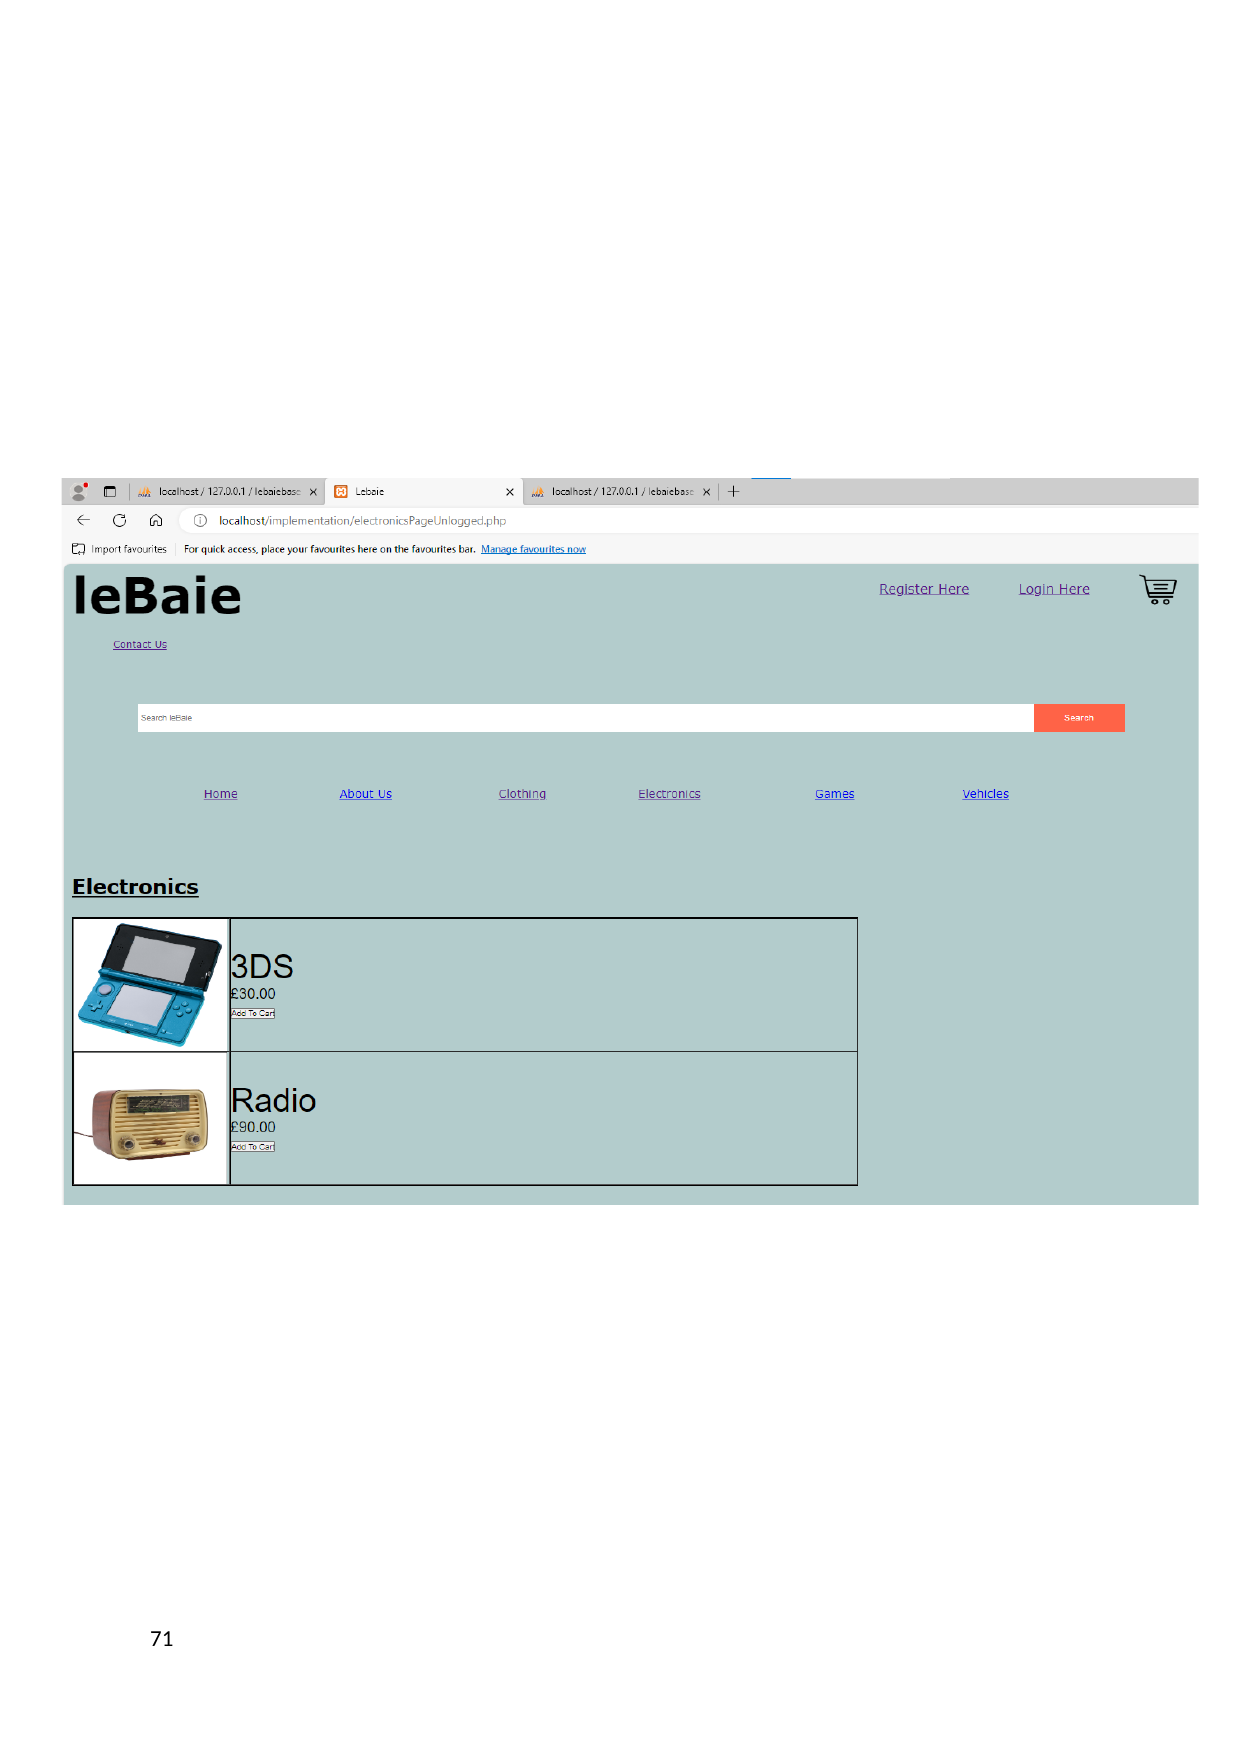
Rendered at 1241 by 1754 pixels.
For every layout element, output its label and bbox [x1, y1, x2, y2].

picture [61, 478, 1197, 1203]
